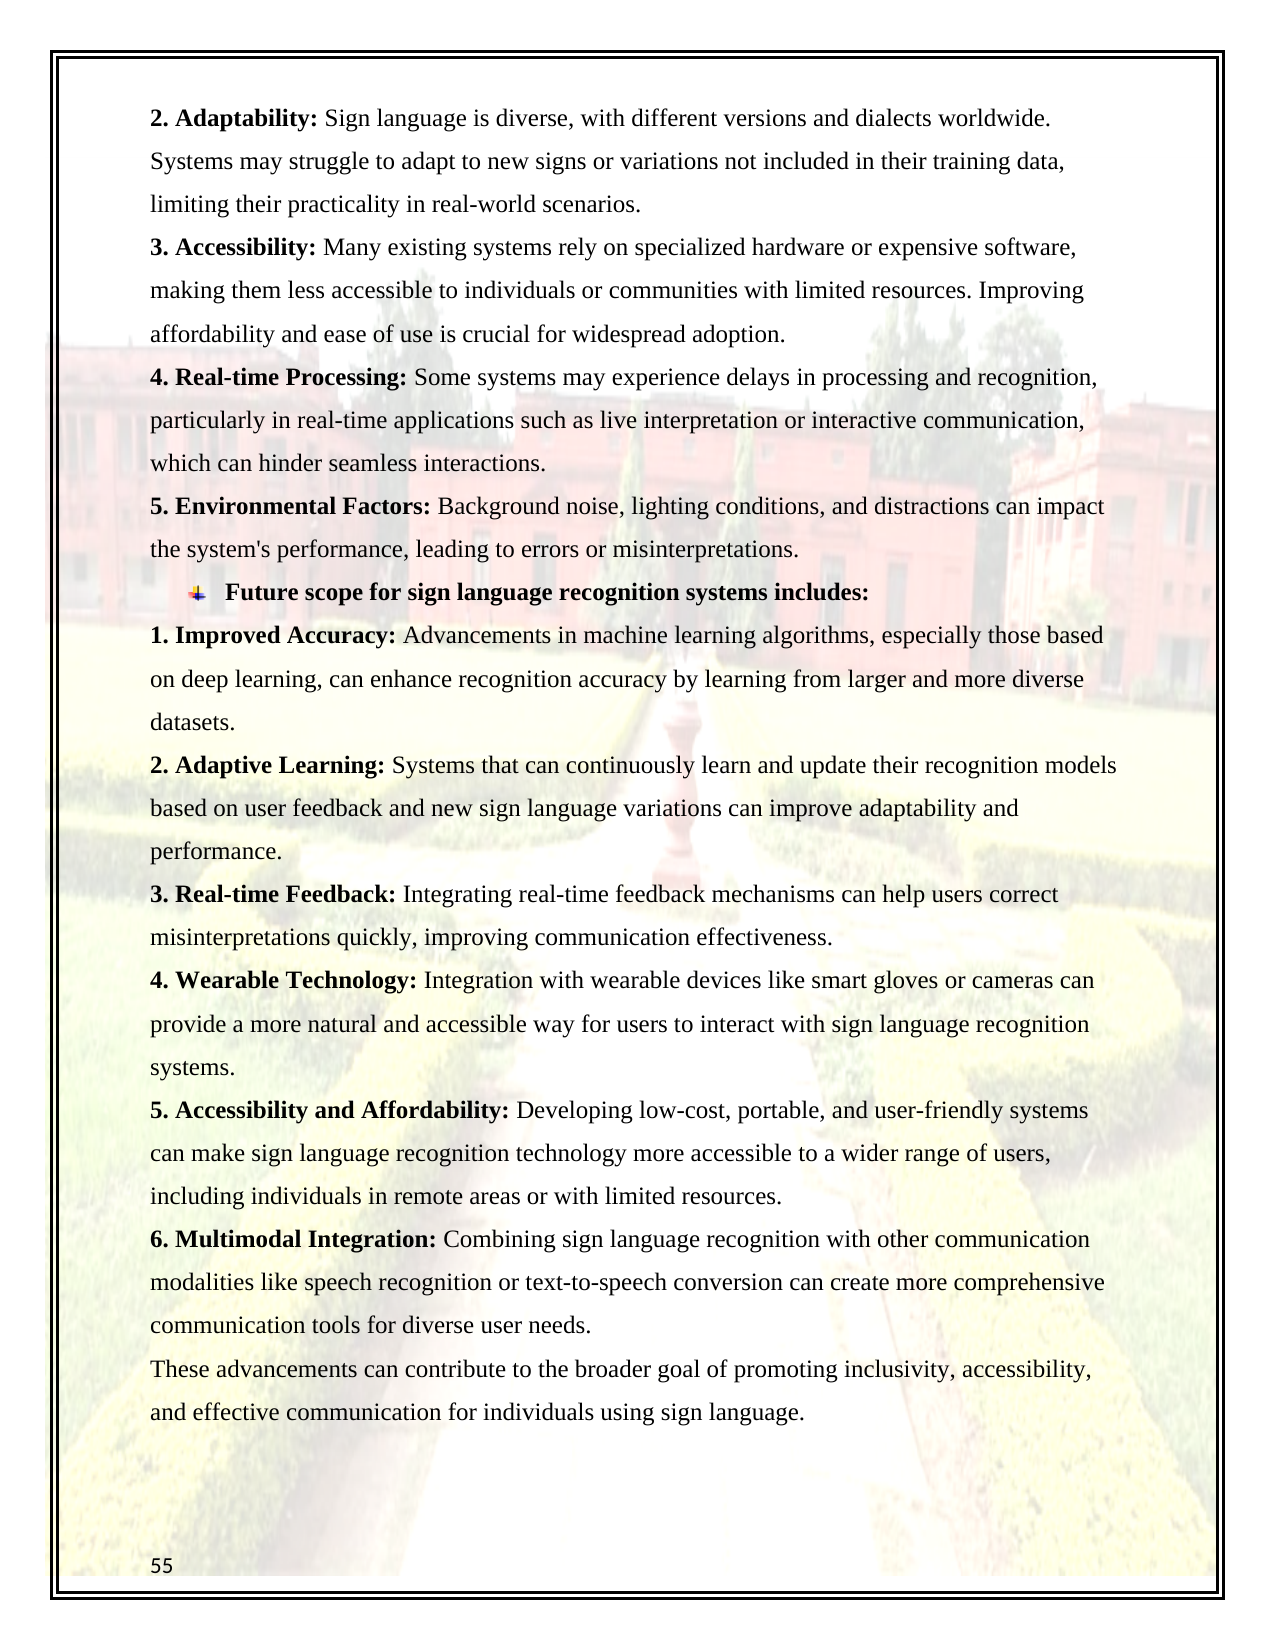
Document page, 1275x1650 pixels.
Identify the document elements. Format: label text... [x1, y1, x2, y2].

text 2. Adaptive Learning: Systems that can continuously learn and update their recognition models based on user feedback and new sign language variations can improve adaptability and performance. [150, 750, 1125, 865]
text 6. Multimodal Integration: Combining sign language recognition with other communication modalities like speech recognition or text-to-speech conversion can create more comprehensive communication tools for diverse user needs. [150, 1224, 1125, 1339]
text 3. Accessibility: Many existing systems rely on specialized hardware or expensive software, making them less accessible to individuals or communities with limited resources. Improving affordability and ease of use is crucial for widespread adoption. [150, 232, 1125, 347]
text 3. Real-time Feedback: Integrating real-time feedback mechanisms can help users correct misinterpretations quickly, improving communication effectiveness. [150, 879, 1125, 951]
text 1. Improved Accuracy: Advancements in machine learning algorithms, especially those based on deep learning, can enhance recognition accuracy by learning from larger and more diverse datasets. [150, 621, 1125, 736]
text These advancements can contribute to the broader goal of promoting inclusivity, accessibility, and effective communication for individuals using sign language. [150, 1354, 1125, 1426]
text 5. Environmental Factors: Background noise, lighting conditions, and distractions can impact the system's performance, leading to errors or misinterpretations. [150, 491, 1125, 563]
text 4. Real-time Processing: Some systems may experience delays in processing and recognition, particularly in real-time applications such as live interpretation or interactive communication, which can hinder seamless interactions. [150, 362, 1125, 477]
list Future scope for sign language recognition systems includes: [187, 577, 1125, 606]
picture [188, 584, 206, 601]
text 2. Adaptability: Sign language is diverse, with different versions and dialects worldwide. Systems may struggle to adapt to new signs or variations not included in their training data, limiting their practicality in real-world scenarios. [150, 103, 1125, 218]
text 4. Wearable Technology: Integration with wearable devices like smart gloves or cameras can provide a more natural and accessible way for users to interact with sign language recognition systems. [150, 966, 1125, 1081]
text 5. Accessibility and Affordability: Developing low-cost, portable, and user-friendly systems can make sign language recognition technology more accessible to a wider range of users, including individuals in remote areas or with limited resources. [150, 1095, 1125, 1210]
